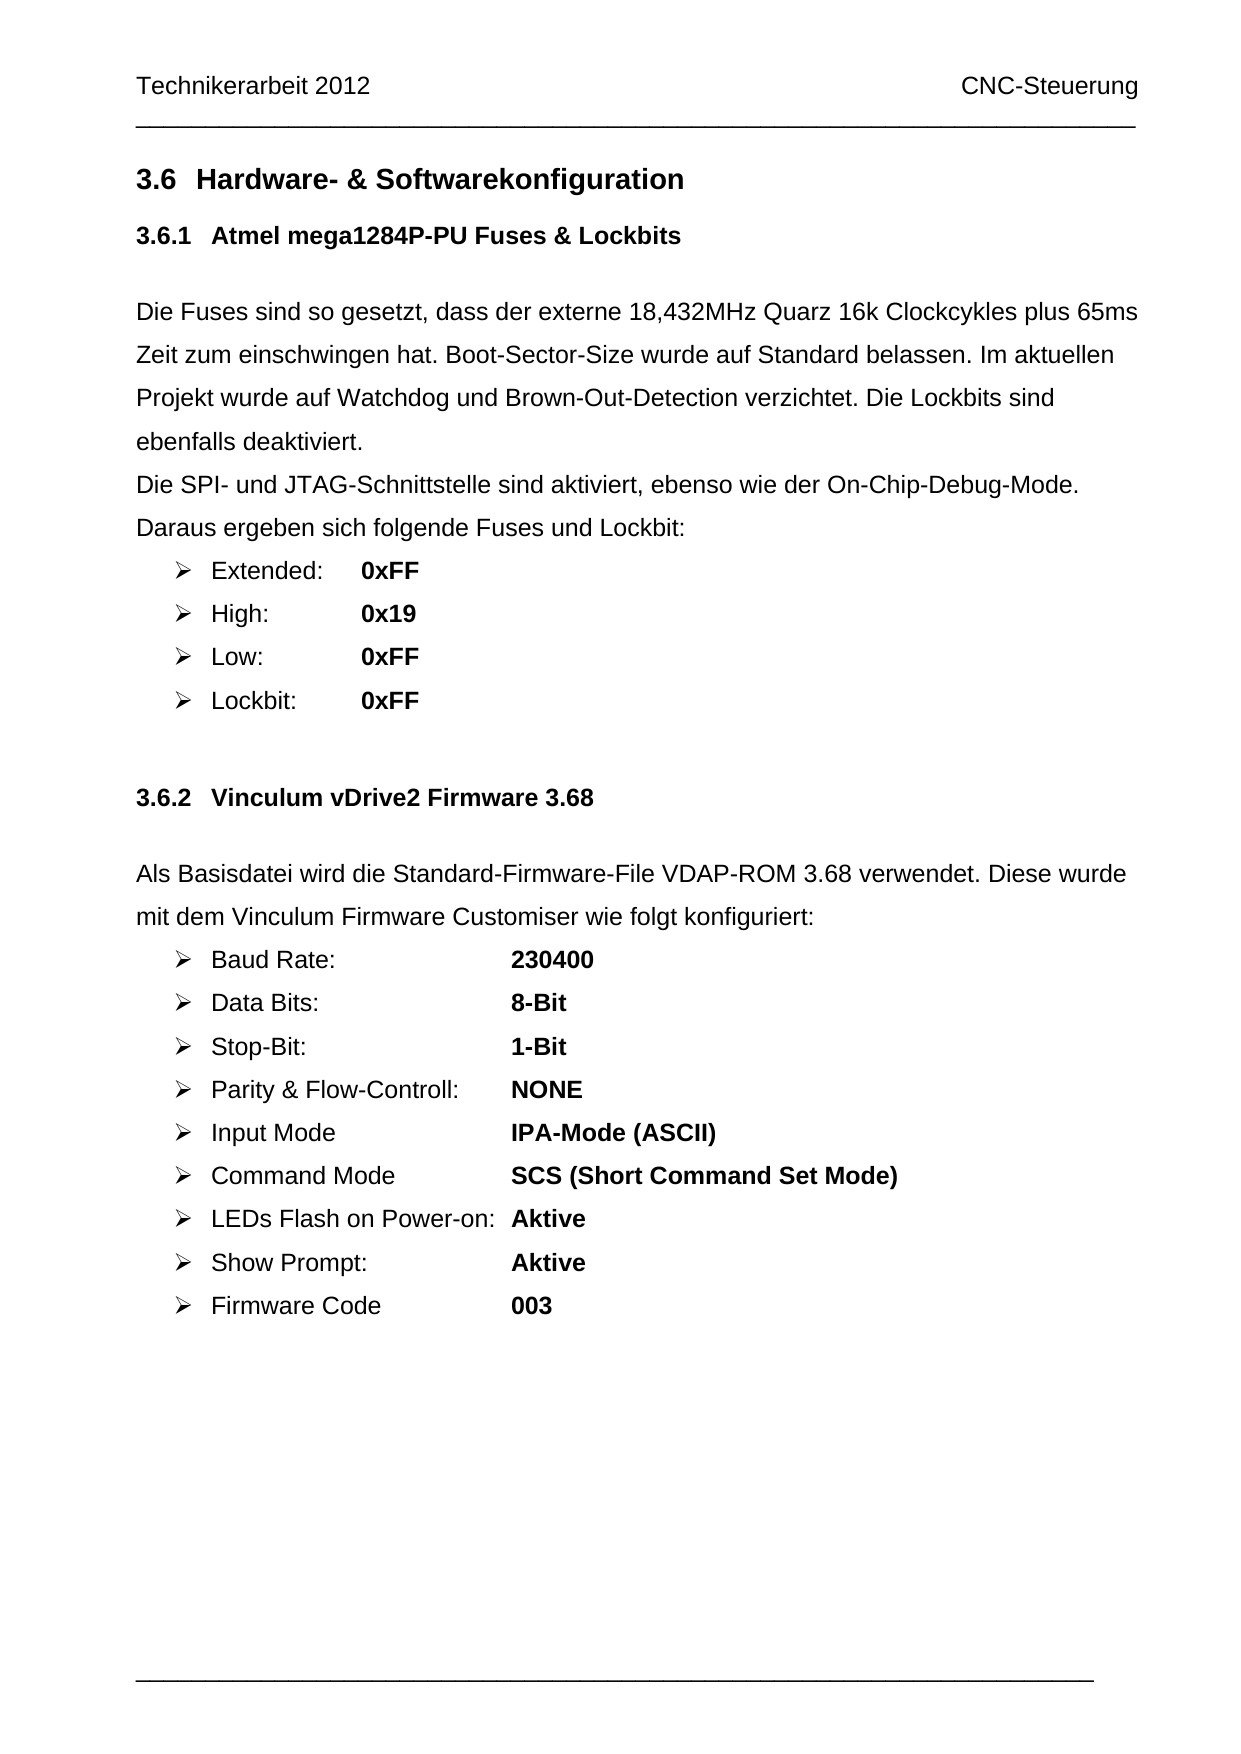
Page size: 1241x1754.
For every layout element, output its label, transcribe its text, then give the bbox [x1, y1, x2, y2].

list Baud Rate: 230400 [173, 945, 1140, 974]
list Parity & Flow-Controll: NONE [173, 1075, 1140, 1104]
subtitle Atmel mega1284P-PU Fuses & Lockbits [136, 221, 1140, 250]
list Command Mode SCS (Short Command Set Mode) [173, 1161, 1140, 1190]
list Show Prompt: Aktive [173, 1248, 1140, 1277]
subtitle Vinculum vDrive2 Firmware 3.68 [136, 783, 1140, 811]
list High: 0x19 [173, 599, 1140, 628]
list Extended: 0xFF [173, 556, 1140, 585]
list Firmware Code 003 [173, 1291, 1140, 1320]
list LEDs Flash on Power-on: Aktive [173, 1204, 1140, 1233]
list Lockbit: 0xFF [173, 686, 1140, 714]
text Als Basisdatei wird die Standard-Firmware-File VDAP-ROM 3.68 verwendet. Diese wurde mit dem Vinculum Firmware Customiser wie folgt konfiguriert: [136, 859, 1140, 931]
list Low: 0xFF [173, 642, 1140, 671]
text Die Fuses sind so gesetzt, dass der externe 18,432MHz Quarz 16k Clockcykles plus 65ms Zeit zum einschwingen hat. Boot-Sector-Size wurde auf Standard belassen. Im aktuellen Projekt wurde auf Watchdog und Brown-Out-Detection verzichtet. Die Lockbits sind ebenfalls deaktiviert. [136, 297, 1140, 455]
list Data Bits: 8-Bit [173, 988, 1140, 1017]
text Die SPI- und JTAG-Schnittstelle sind aktiviert, ebenso wie der On-Chip-Debug-Mode. Daraus ergeben sich folgende Fuses und Lockbit: [136, 470, 1140, 542]
subtitle Hardware- & Softwarekonfiguration [136, 162, 1140, 195]
list Input Mode IPA-Mode (ASCII) [173, 1118, 1140, 1147]
list Stop-Bit: 1-Bit [173, 1032, 1140, 1060]
